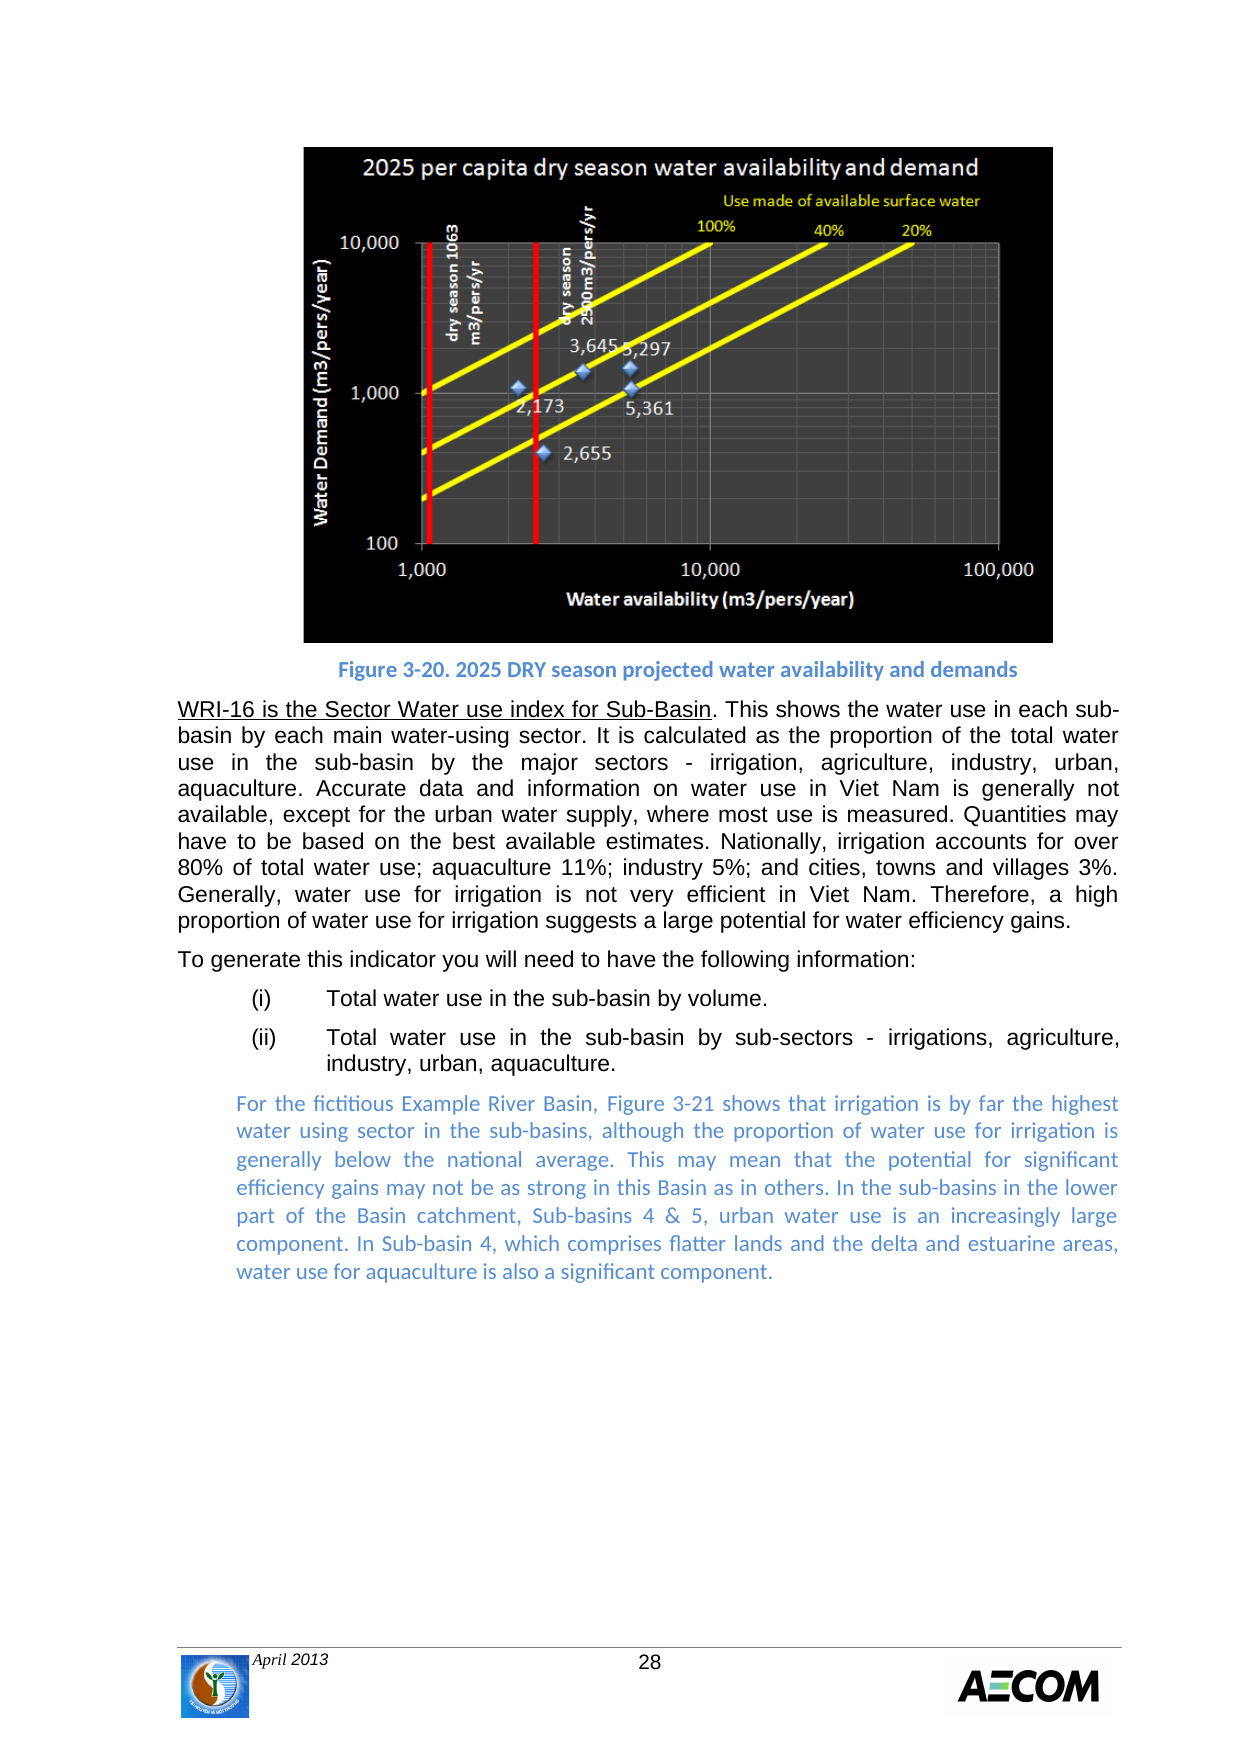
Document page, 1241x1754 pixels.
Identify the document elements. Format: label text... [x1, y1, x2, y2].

list Total water use in the sub-basin by sub-sectors - irrigations, agriculture, industry, urban, aquaculture. [251, 1023, 1120, 1076]
text WRI-16 is the Sector Water use index for Sub-Basin. This shows the water use in each sub-basin by each main water-using sector. It is calculated as the proportion of the total water use in the sub-basin by the major sectors - irrigation, agriculture, industry, urban, aquaculture. Accurate data and information on water use in Viet Nam is generally not available, except for the urban water supply, where most use is measured. Quantities may have to be based on the best available estimates. Nationally, irrigation accounts for over 80% of total water use; aquaculture 11%; industry 5%; and cities, towns and villages 3%. Generally, water use for irrigation is not very efficient in Viet Nam. Therefore, a high proportion of water use for irrigation suggests a large potential for water efficiency gains. [177, 696, 1120, 933]
picture [303, 147, 1053, 643]
picture [181, 1655, 250, 1718]
list Total water use in the sub-basin by volume. [251, 984, 1120, 1011]
text To generate this indicator you will need to have the following information: [177, 946, 1120, 972]
picture [942, 1655, 1114, 1717]
